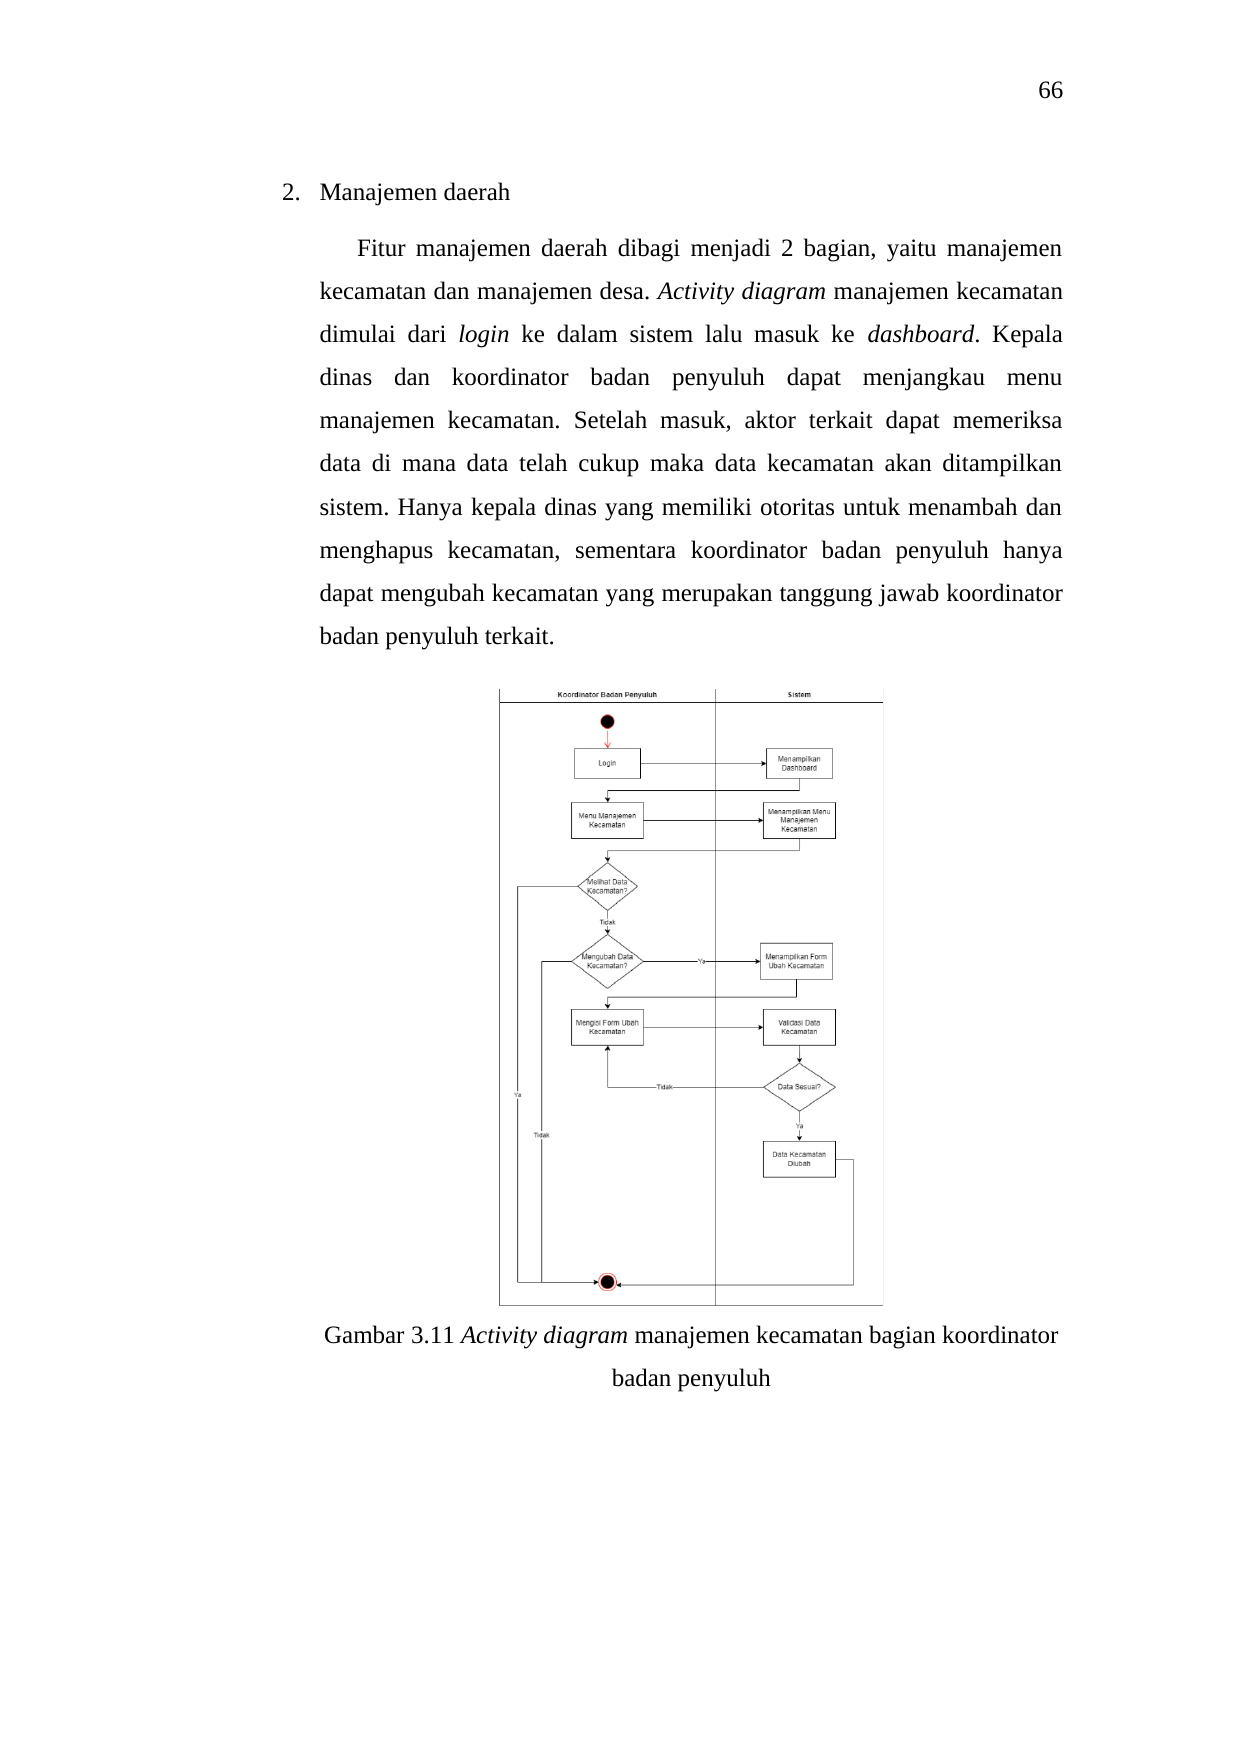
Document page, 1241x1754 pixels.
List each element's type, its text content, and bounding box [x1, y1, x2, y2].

text Fitur manajemen daerah dibagi menjadi 2 bagian, yaitu manajemen kecamatan dan manajemen desa. Activity diagram manajemen kecamatan dimulai dari login ke dalam sistem lalu masuk ke dashboard. Kepala dinas dan koordinator badan penyuluh dapat menjangkau menu manajemen kecamatan. Setelah masuk, aktor terkait dapat memeriksa data di mana data telah cukup maka data kecamatan akan ditampilkan sistem. Hanya kepala dinas yang memiliki otoritas untuk menambah dan menghapus kecamatan, sementara koordinator badan penyuluh hanya dapat mengubah kecamatan yang merupakan tanggung jawab koordinator badan penyuluh terkait. [319, 233, 1063, 650]
list Manajemen daerah [282, 177, 1063, 206]
picture [499, 689, 884, 1306]
